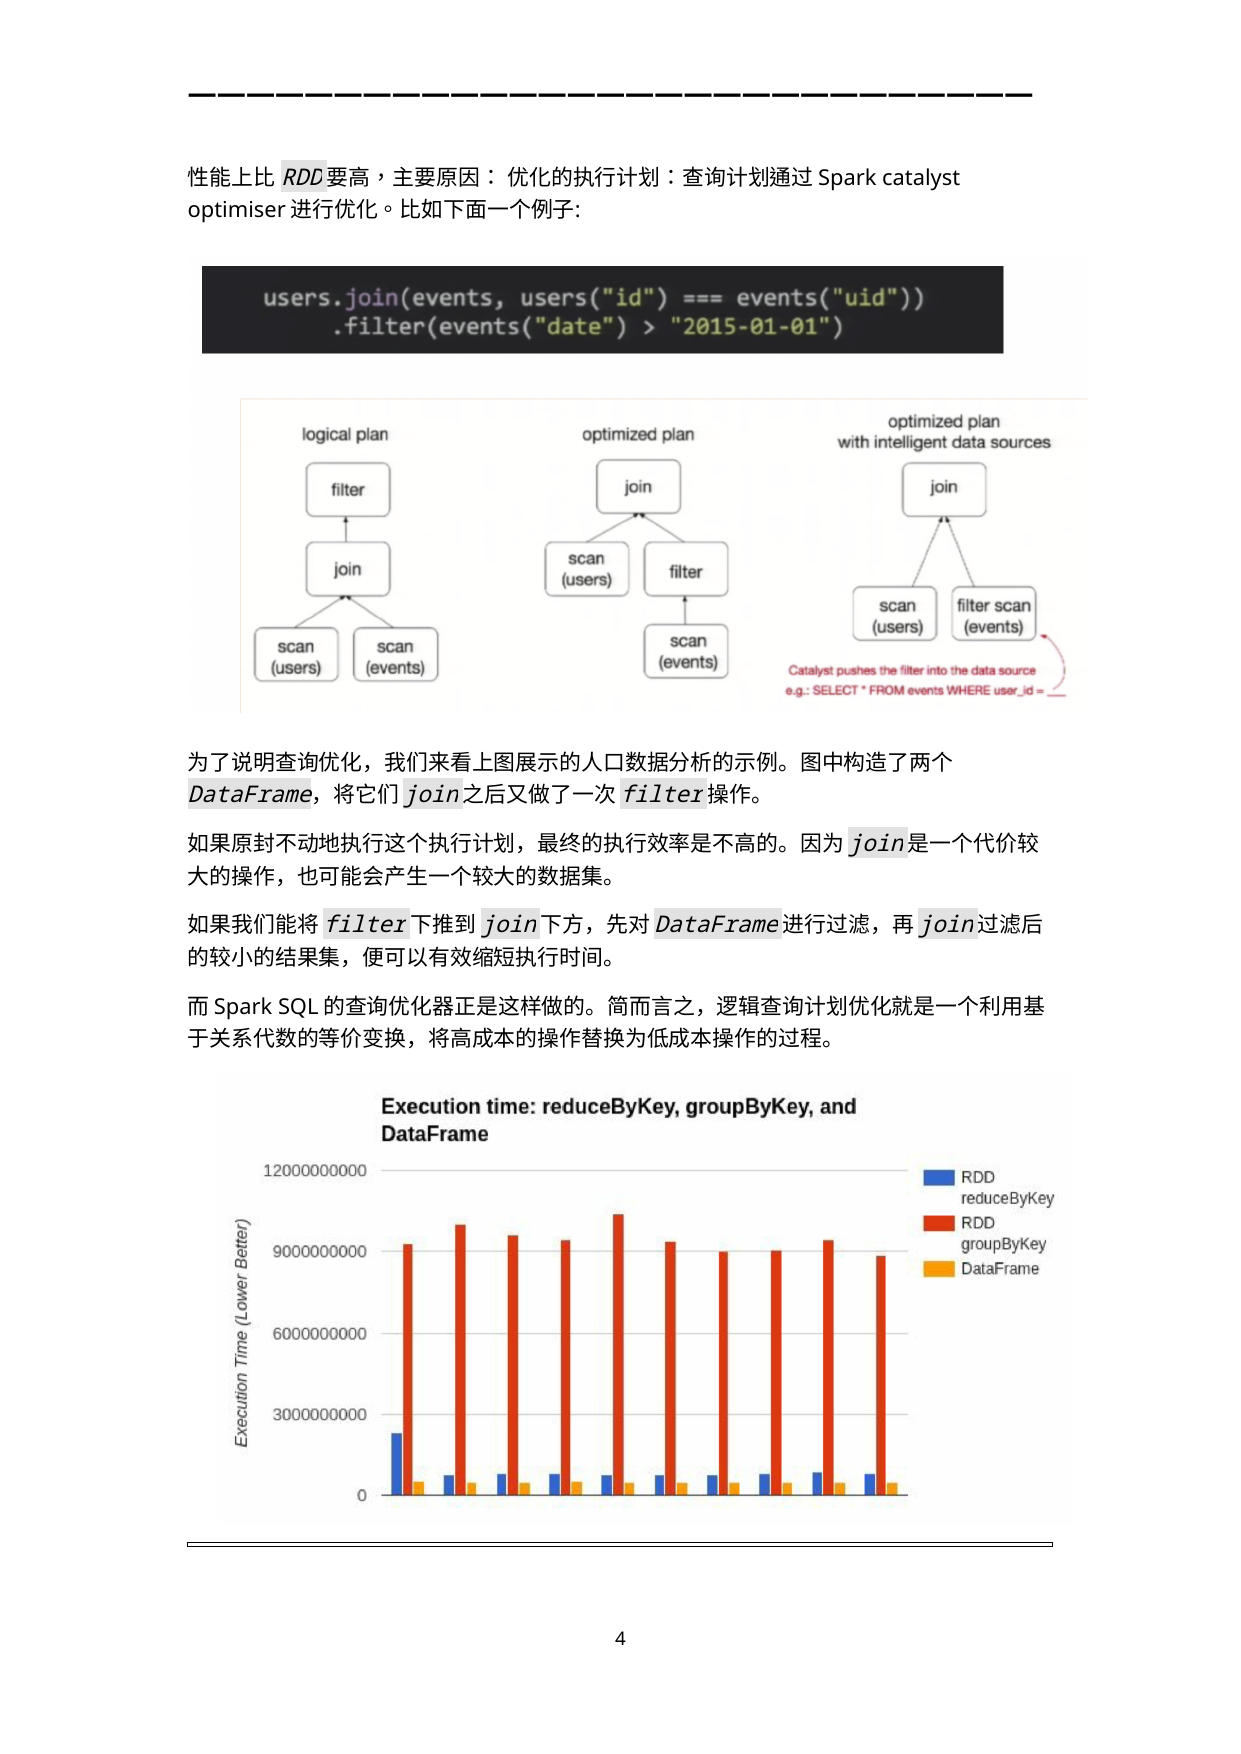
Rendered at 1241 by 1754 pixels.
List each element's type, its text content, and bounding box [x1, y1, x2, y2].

picture [187, 1070, 1088, 1525]
text 如果我们能将filter下推到 join下方，先对DataFrame进行过滤，再join过滤后的较小的结果集，便可以有效缩短执行时间。 [187, 907, 1053, 972]
text 性能上比 RDD要高，主要原因： 优化的执行计划：查询计划通过Spark catalyst optimiser进行优化。比如下面一个例子: [187, 160, 1053, 225]
text 为了说明查询优化，我们来看上图展示的人口数据分析的示例。图中构造了两个DataFrame，将它们join之后又做了一次filter操作。 [187, 745, 1053, 810]
text 如果原封不动地执行这个执行计划，最终的执行效率是不高的。因为join是一个代价较大的操作，也可能会产生一个较大的数据集。 [187, 826, 1053, 891]
picture [187, 256, 1088, 713]
text 而Spark SQL的查询优化器正是这样做的。简而言之，逻辑查询计划优化就是一个利用基于关系代数的等价变换，将高成本的操作替换为低成本操作的过程。 [187, 988, 1053, 1053]
